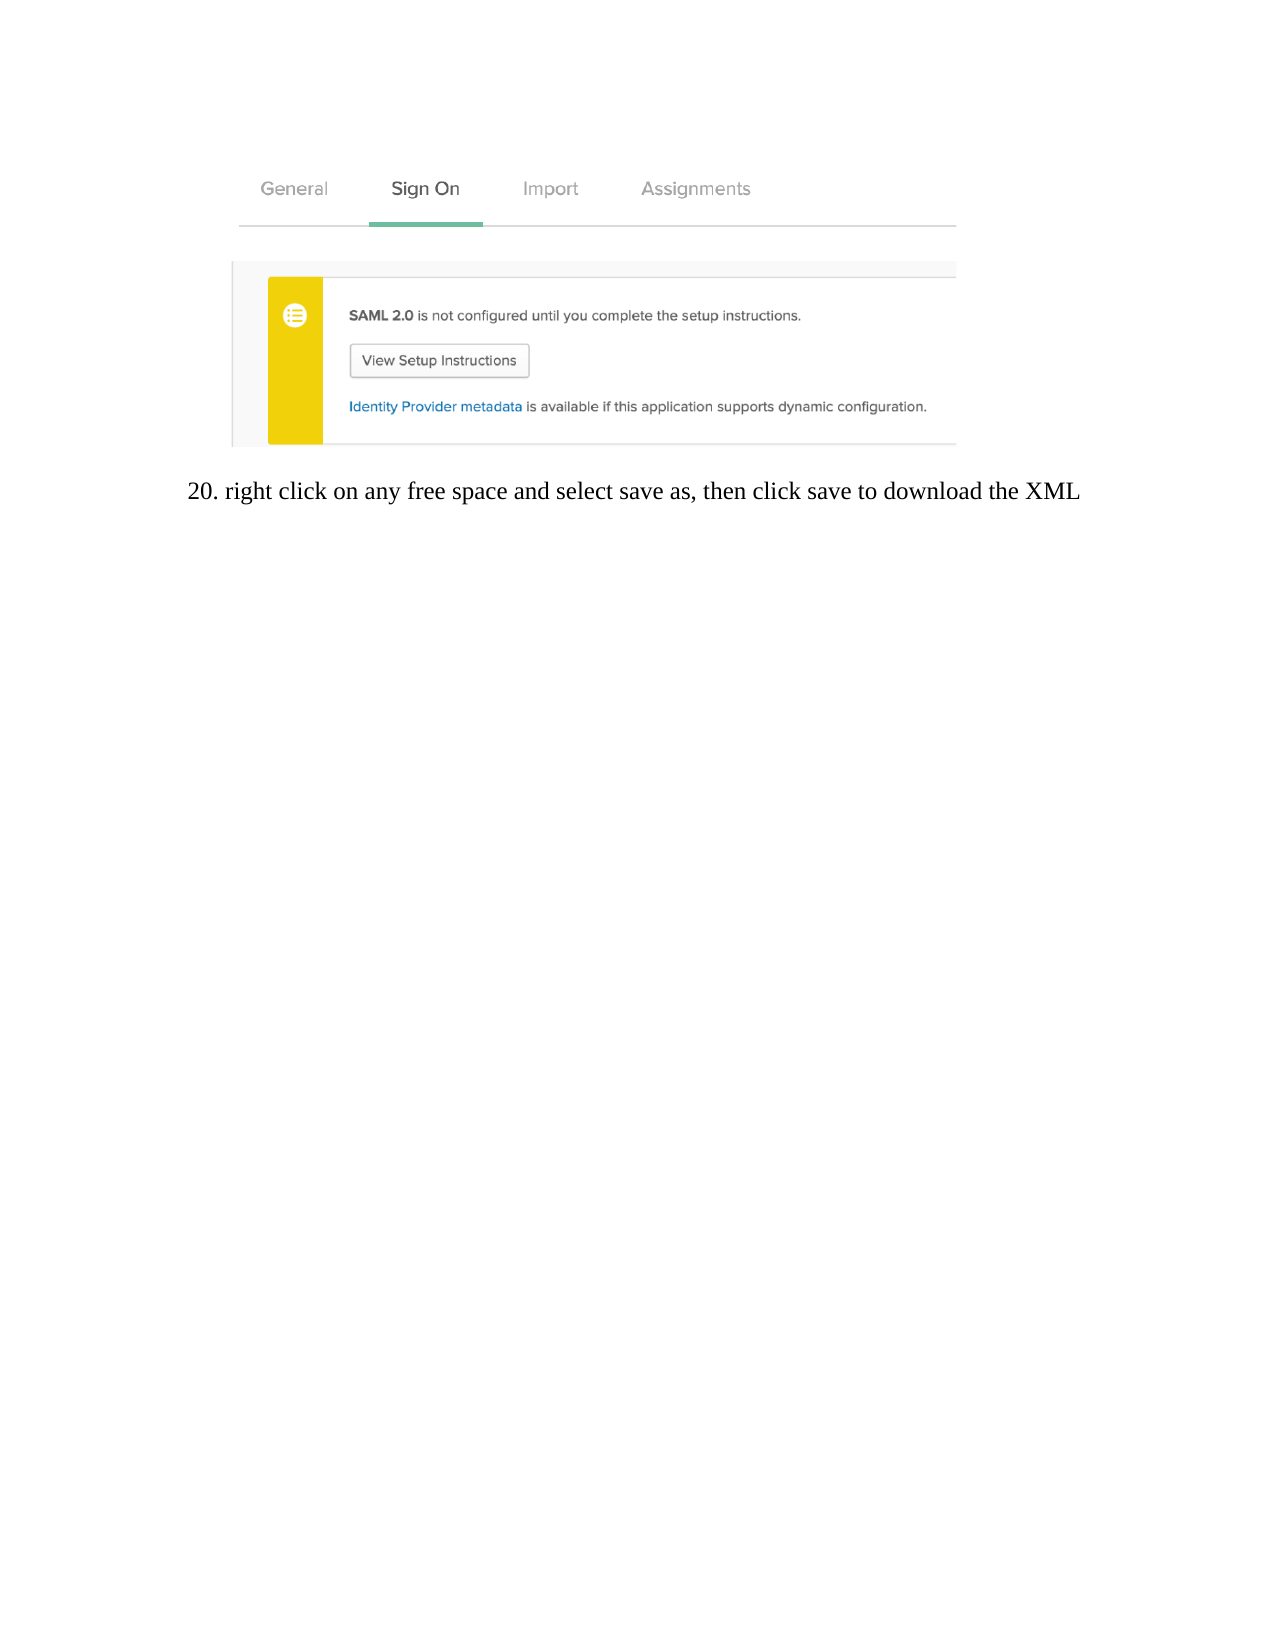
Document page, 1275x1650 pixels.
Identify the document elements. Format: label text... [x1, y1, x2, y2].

picture [225, 261, 957, 447]
list right click on any free space and select save as, then click save to download the XML [187, 476, 1125, 505]
